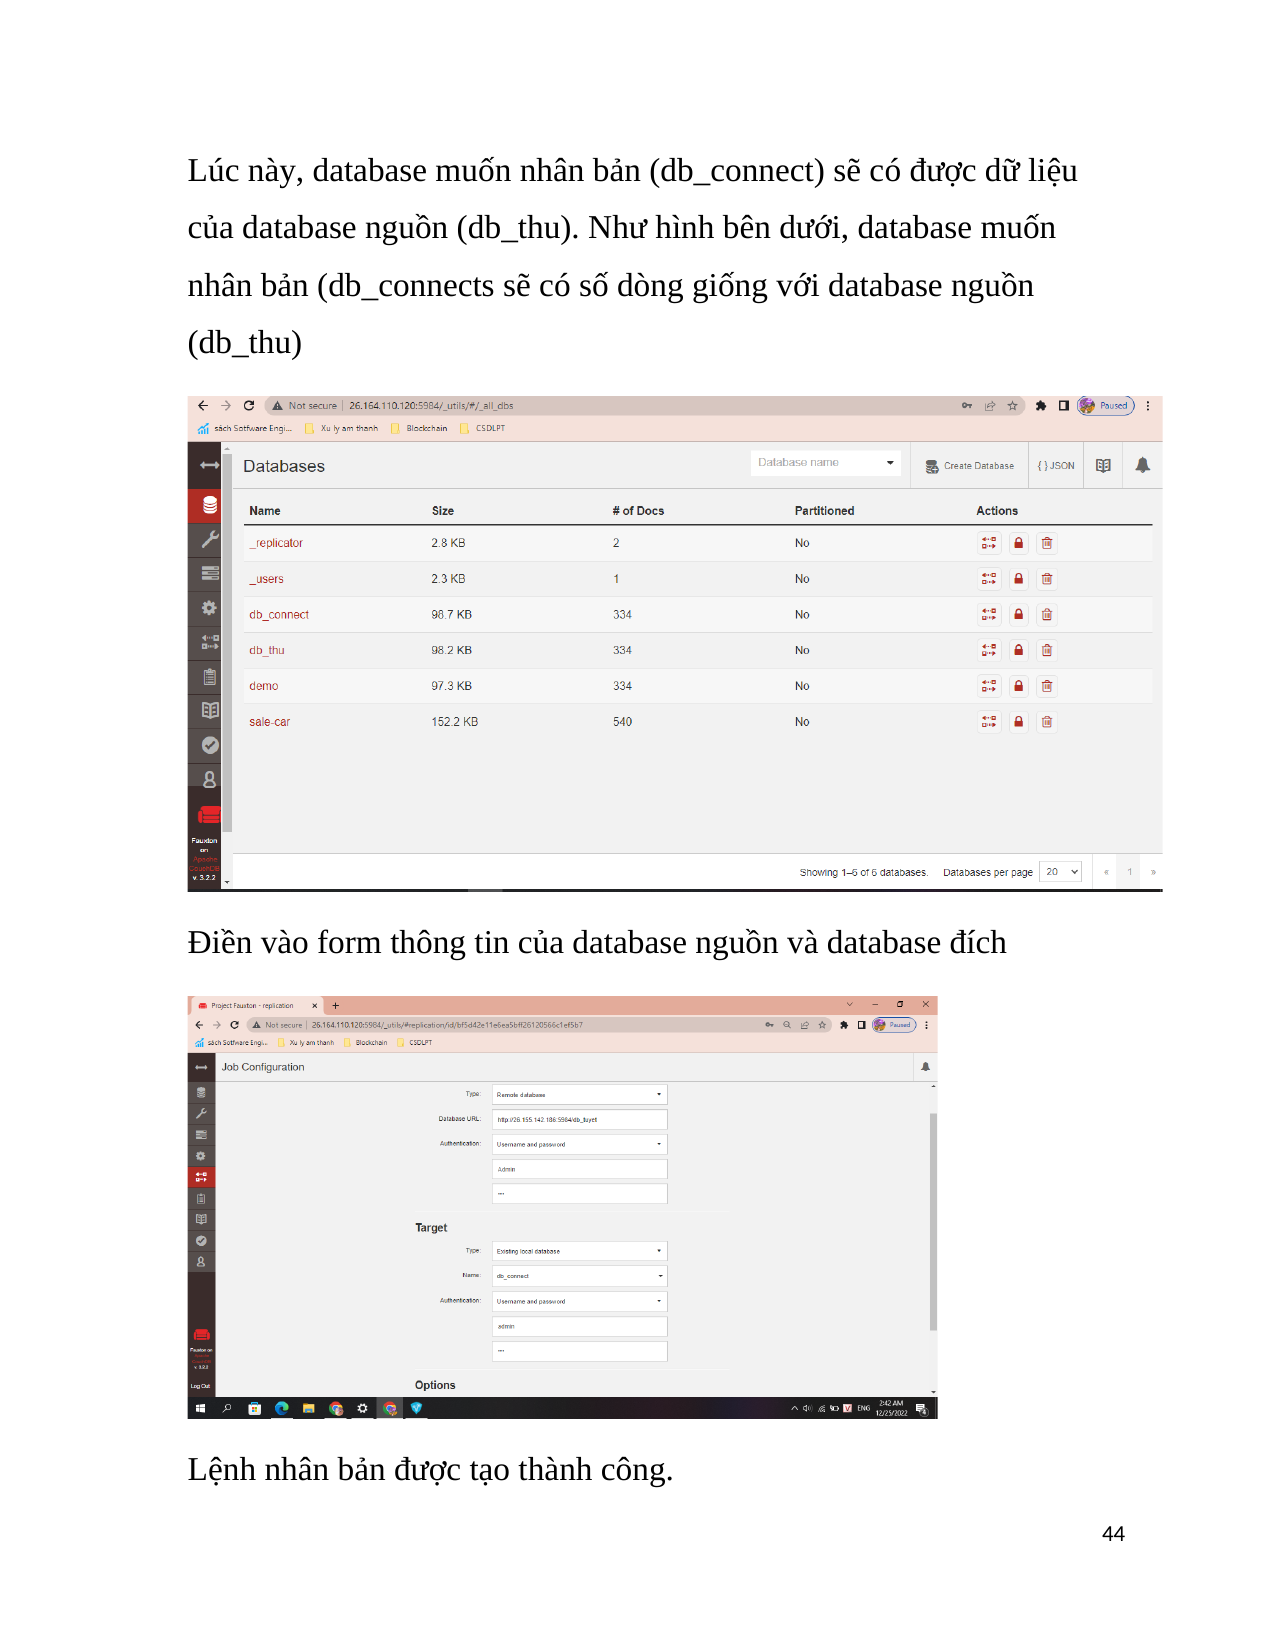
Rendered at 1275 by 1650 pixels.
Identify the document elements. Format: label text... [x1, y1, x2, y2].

picture [187, 996, 938, 1419]
text Lệnh nhân bản được tạo thành công. [187, 1449, 1125, 1488]
text Lúc này, database muốn nhân bản (db_connect) sẽ có được dữ liệu của database nguồn (db_thu). Như hình bên dưới, database muốn nhân bản (db_connects sẽ có số dòng giống với database nguồn (db_thu) [187, 150, 1125, 361]
text Điền vào form thông tin của database nguồn và database đích [187, 923, 1125, 961]
picture [187, 396, 1163, 892]
